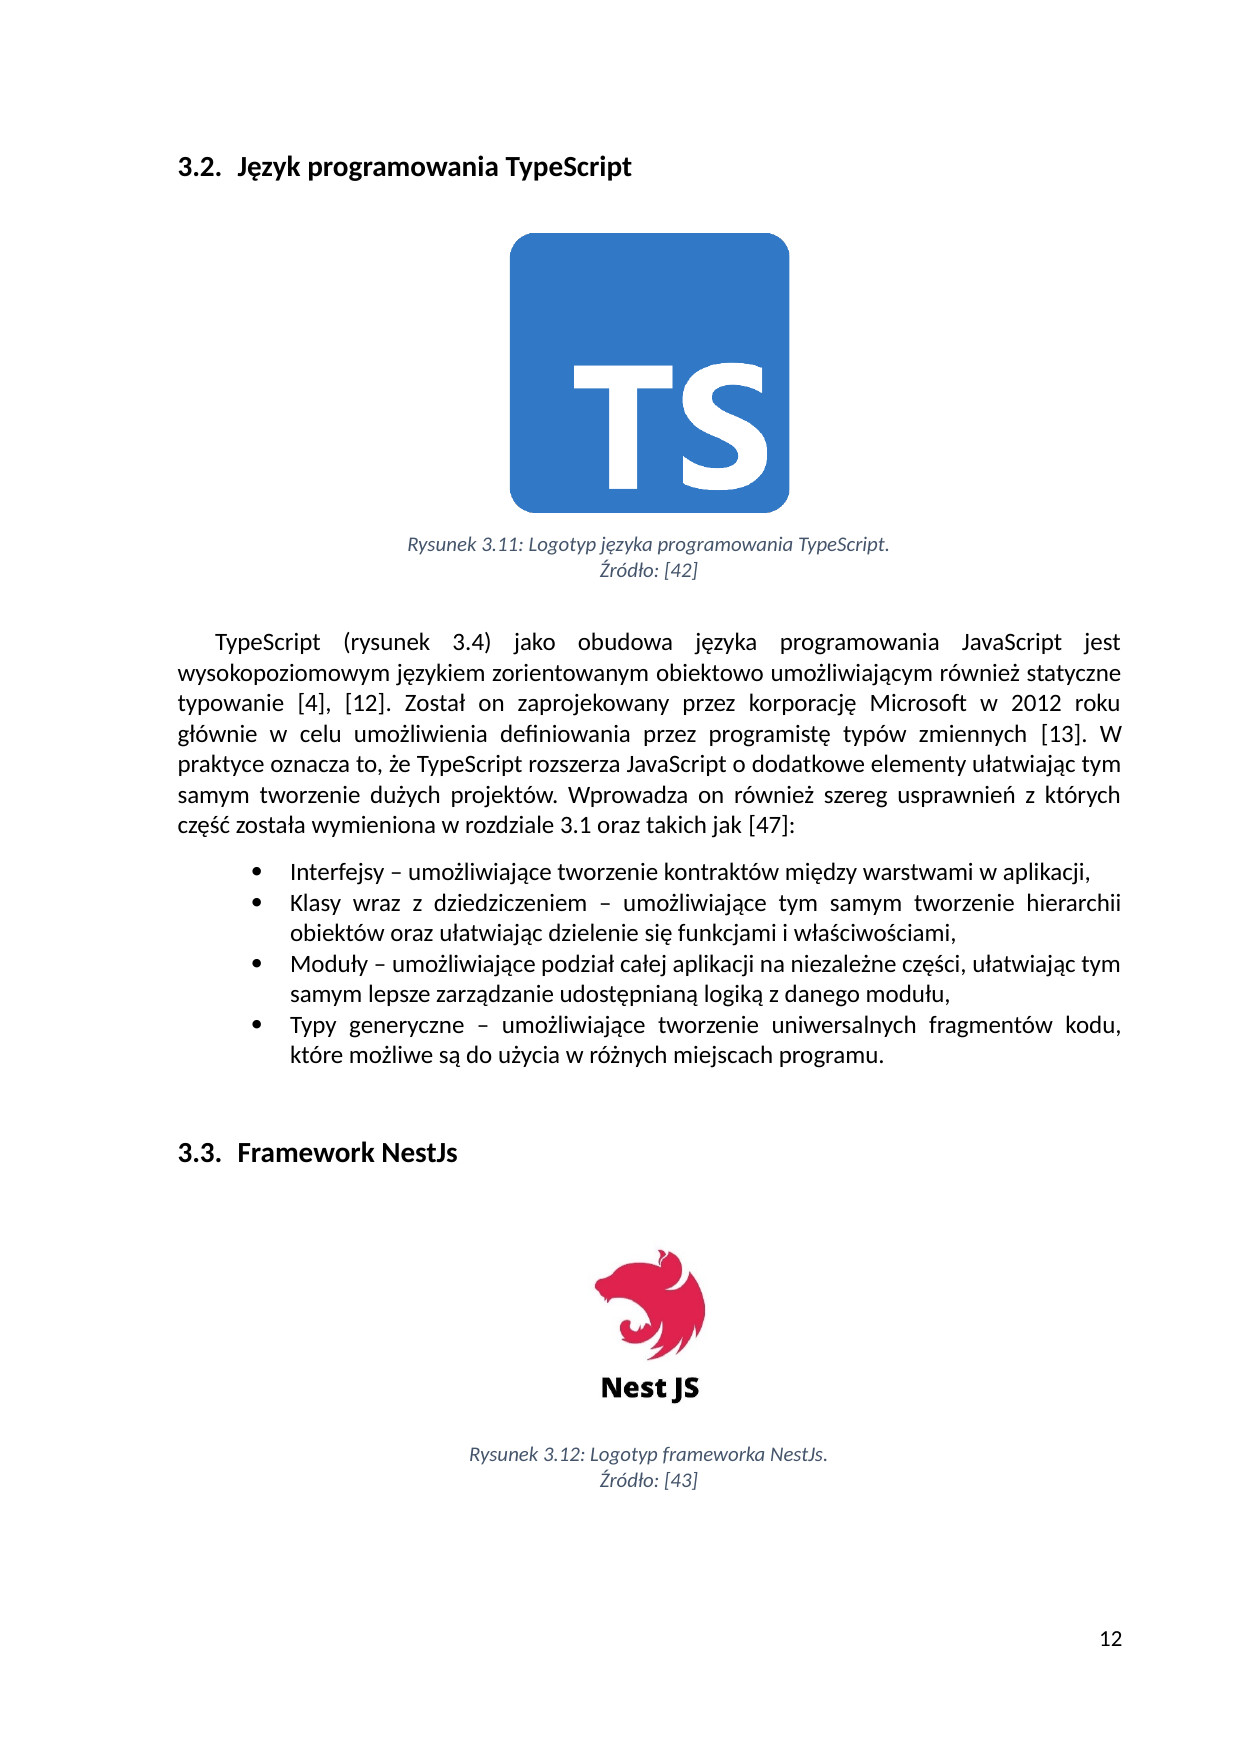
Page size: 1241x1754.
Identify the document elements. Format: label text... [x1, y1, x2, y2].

text Źródło: [43] [177, 1467, 1122, 1492]
list Moduły – umożliwiające podział całej aplikacji na niezależne części, ułatwiając tym samym lepsze zarządzanie udostępnianą logiką z danego modułu, [252, 948, 1122, 1009]
subtitle Język programowania TypeScript [177, 148, 1122, 183]
text TypeScript (rysunek 3.4) jako obudowa języka programowania JavaScript jest wysokopoziomowym językiem zorientowanym obiektowo umożliwiającym również statyczne typowanie [4], [12]. Został on zaprojekowany przez korporację Microsoft w 2012 roku głównie w celu umożliwienia definiowania przez programistę typów zmiennych [13]. W praktyce oznacza to, że TypeScript rozszerza JavaScript o dodatkowe elementy ułatwiając tym samym tworzenie dużych projektów. Wprowadza on również szereg usprawnień z których część została wymieniona w rozdziale 3.1 oraz takich jak [47]: [177, 626, 1122, 840]
picture [468, 1218, 831, 1423]
picture [509, 233, 790, 513]
subtitle Framework NestJs [177, 1134, 1122, 1169]
list Typy generyczne – umożliwiające tworzenie uniwersalnych fragmentów kodu, które możliwe są do użycia w różnych miejscach programu. [252, 1009, 1122, 1070]
text Źródło: [42] [177, 557, 1122, 582]
list Interfejsy – umożliwiające tworzenie kontraktów między warstwami w aplikacji, [252, 856, 1122, 887]
list Klasy wraz z dziedziczeniem – umożliwiające tym samym tworzenie hierarchii obiektów oraz ułatwiając dzielenie się funkcjami i właściwościami, [252, 887, 1122, 948]
